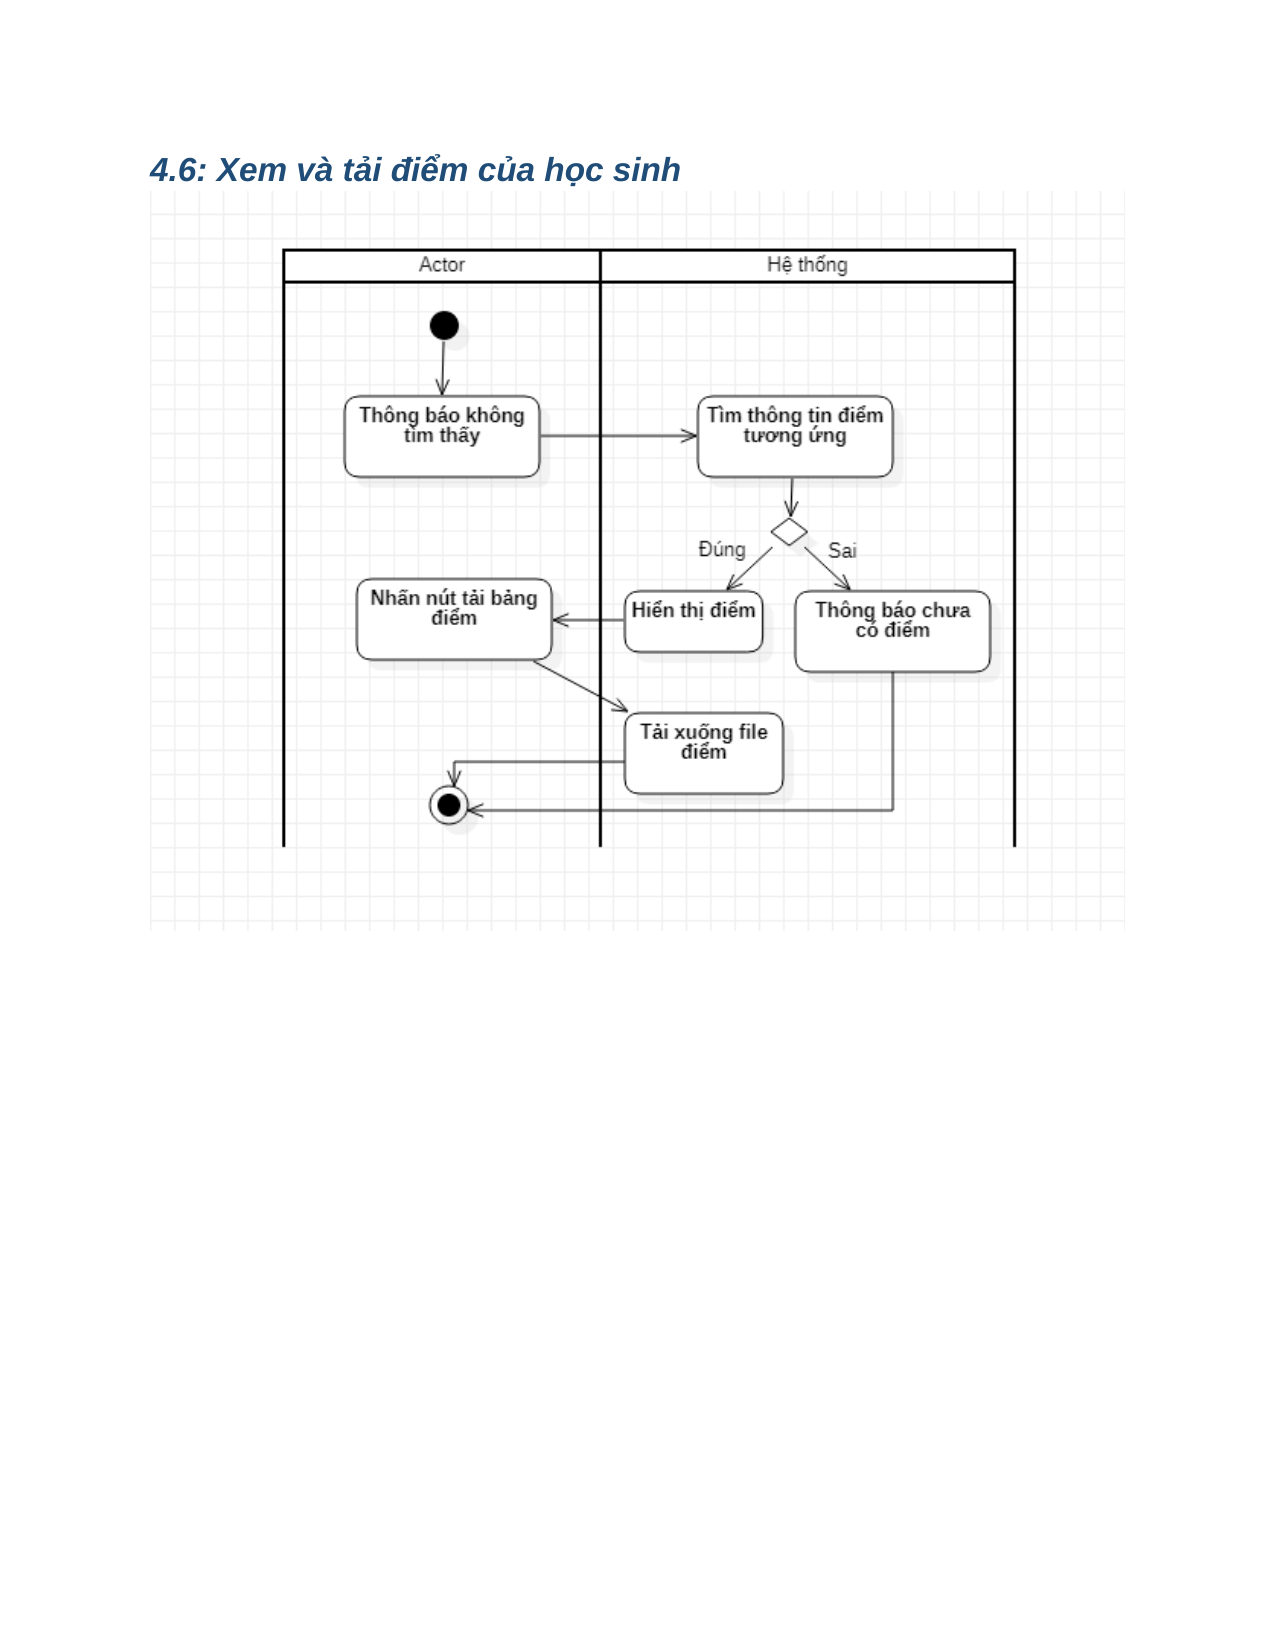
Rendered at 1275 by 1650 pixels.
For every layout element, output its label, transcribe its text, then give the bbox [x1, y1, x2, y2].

picture [150, 191, 1125, 931]
subtitle 4.6: Xem và tải điểm của học sinh [150, 150, 1125, 188]
